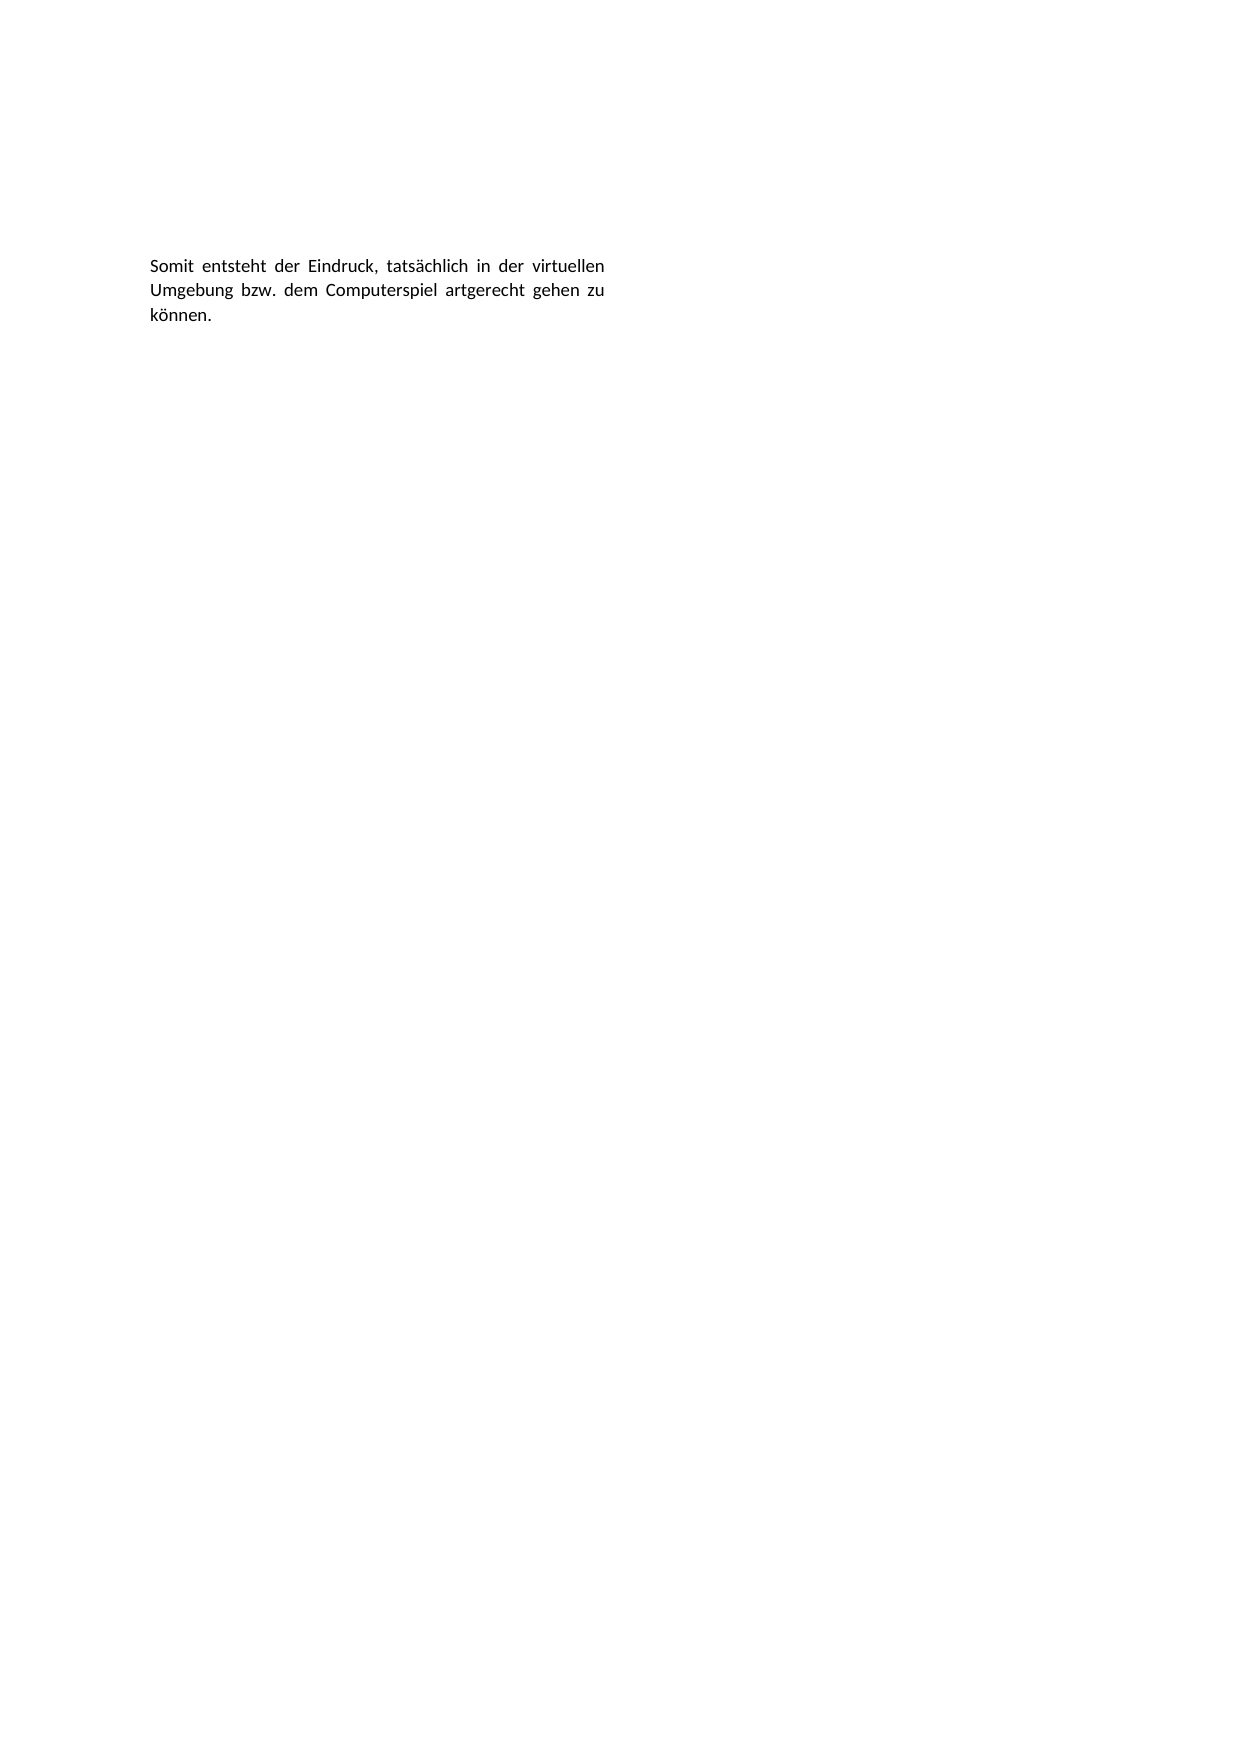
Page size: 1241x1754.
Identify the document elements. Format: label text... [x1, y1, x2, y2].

text Somit entsteht der Eindruck, tatsächlich in der virtuellen Umgebung bzw. dem Computerspiel artgerecht gehen zu können. [150, 254, 605, 326]
